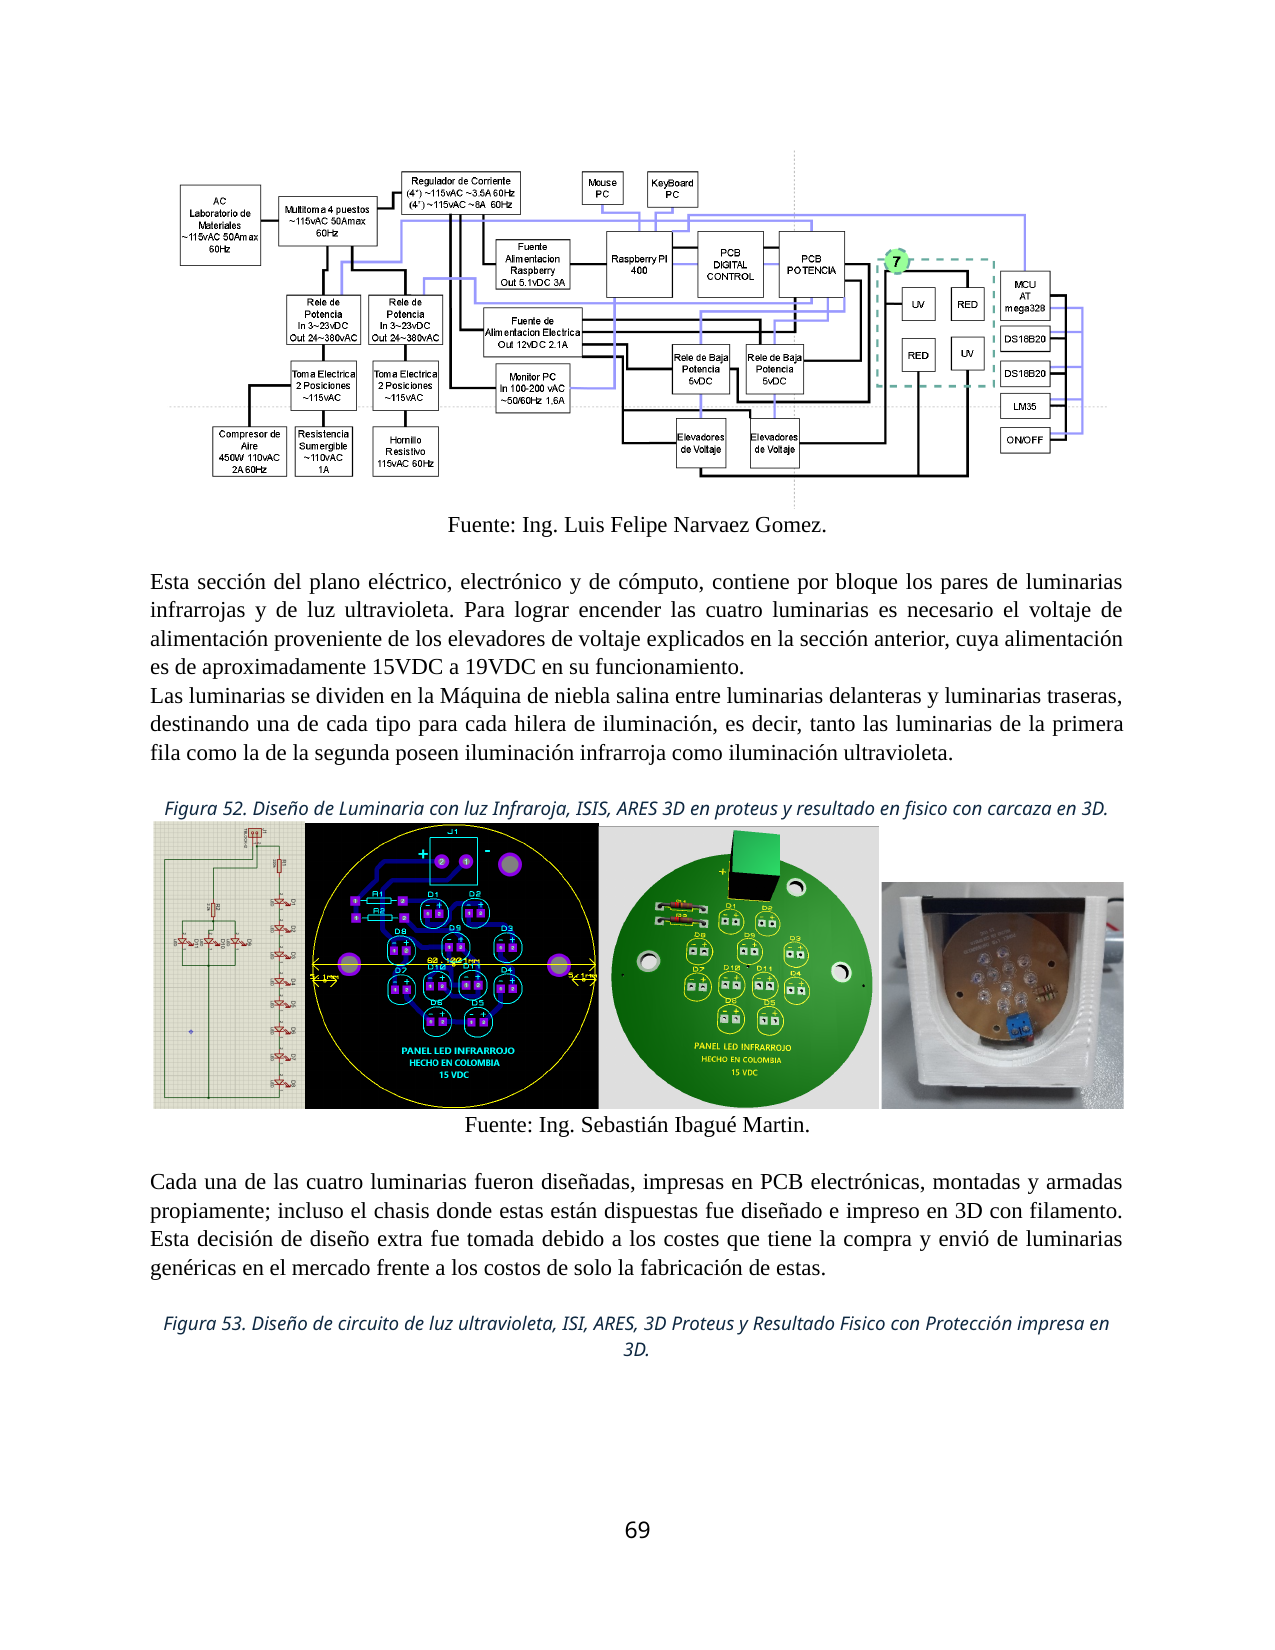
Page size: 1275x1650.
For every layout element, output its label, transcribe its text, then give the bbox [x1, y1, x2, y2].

text Cada una de las cuatro luminarias fueron diseñadas, impresas en PCB electrónicas, montadas y armadas propiamente; incluso el chasis donde estas están dispuestas fue diseñado e impreso en 3D con filamento. Esta decisión de diseño extra fue tomada debido a los costes que tiene la compra y envió de luminarias genéricas en el mercado frente a los costos de solo la fabricación de estas. [150, 1168, 1125, 1280]
text Figura 52. Diseño de Luminaria con luz Infraroja, ISIS, ARES 3D en proteus y resultado en fisico con carcaza en 3D. [150, 796, 1125, 821]
text Fuente: Ing. Luis Felipe Narvaez Gomez. [150, 511, 1125, 537]
picture [881, 882, 1124, 1109]
picture [154, 822, 879, 1109]
text Las luminarias se dividen en la Máquina de niebla salina entre luminarias delanteras y luminarias traseras, destinando una de cada tipo para cada hilera de iluminación, es decir, tanto las luminarias de la primera fila como la de la segunda poseen iluminación infrarroja como iluminación ultravioleta. [150, 682, 1125, 765]
text Figura 53. Diseño de circuito de luz ultravioleta, ISI, ARES, 3D Proteus y Resultado Fisico con Protección impresa en 3D. [150, 1311, 1125, 1362]
text Fuente: Ing. Sebastián Ibagué Martin. [150, 1111, 1125, 1138]
picture [167, 150, 1108, 509]
text Esta sección del plano eléctrico, electrónico y de cómputo, contiene por bloque los pares de luminarias infrarrojas y de luz ultravioleta. Para lograr encender las cuatro luminarias es necesario el voltaje de alimentación proveniente de los elevadores de voltaje explicados en la sección anterior, cuya alimentación es de aproximadamente 15VDC a 19VDC en su funcionamiento. [150, 568, 1125, 680]
